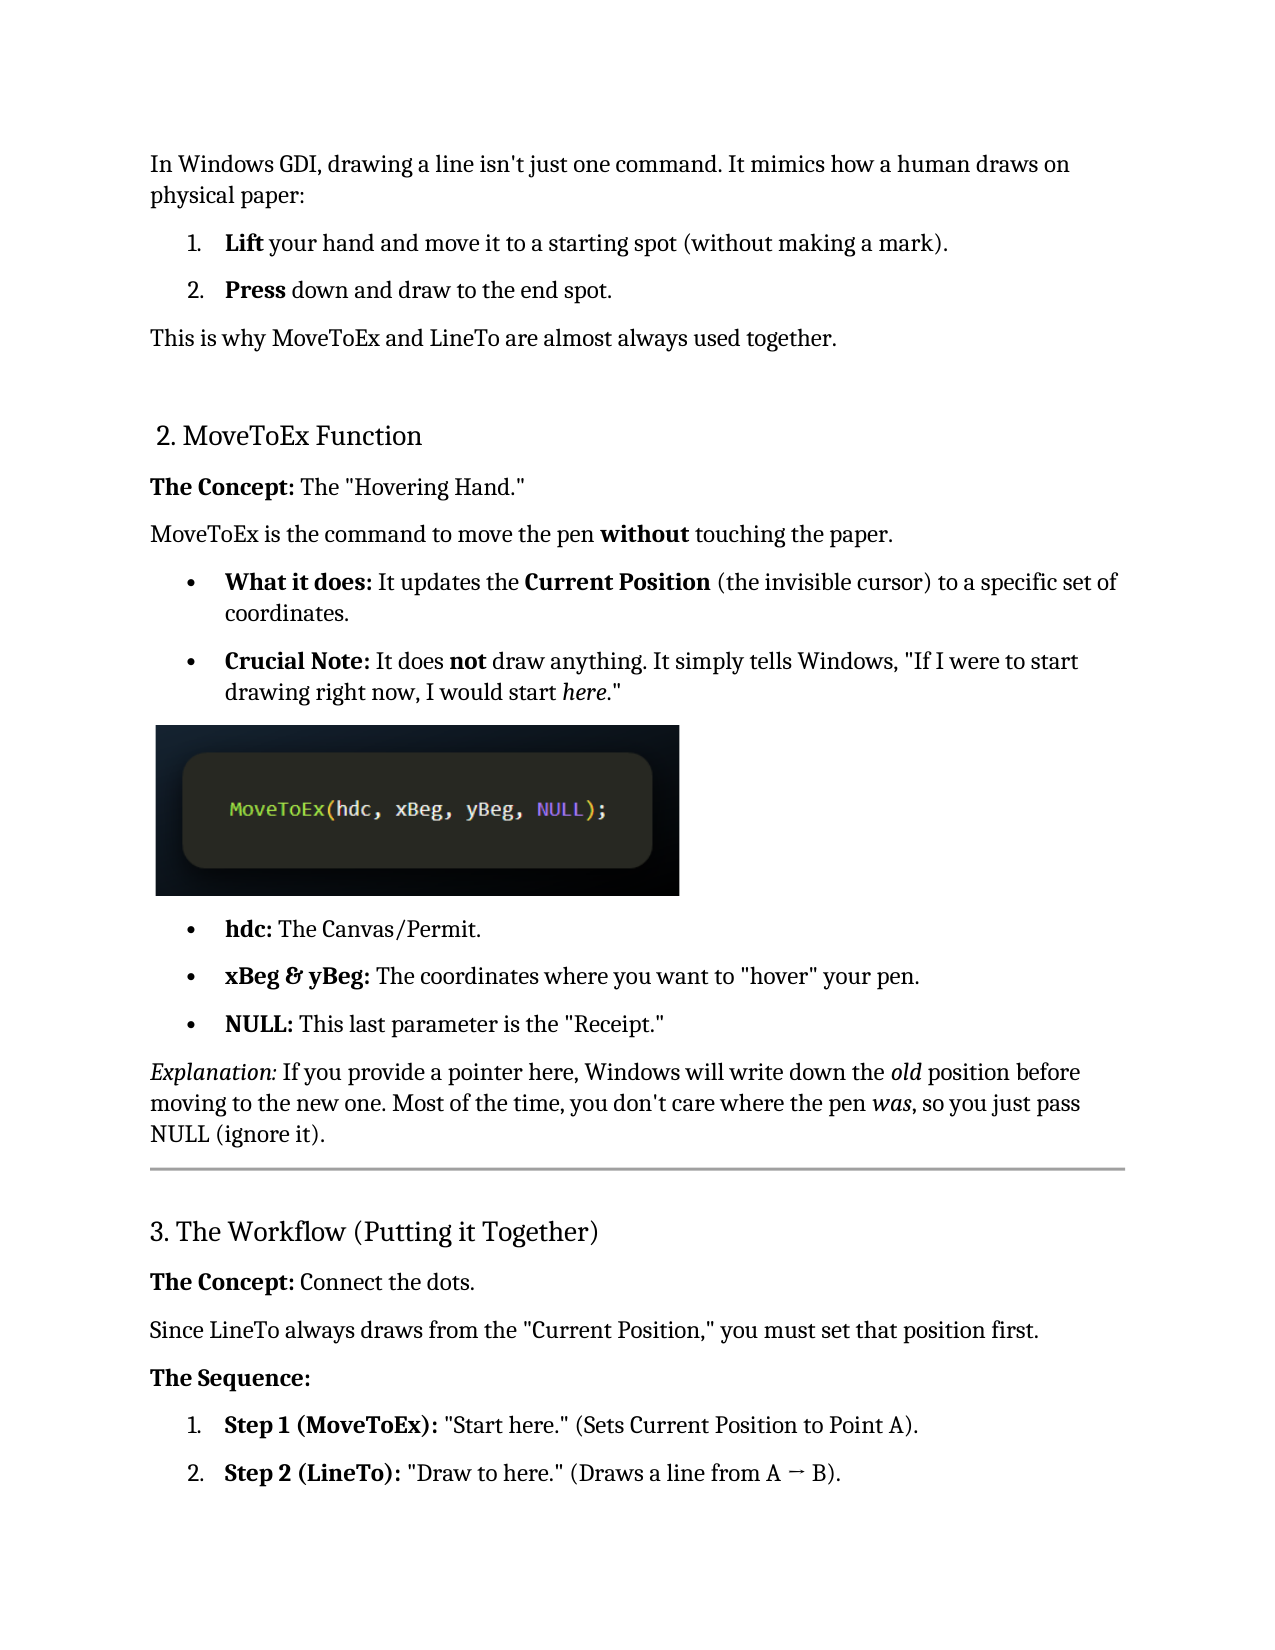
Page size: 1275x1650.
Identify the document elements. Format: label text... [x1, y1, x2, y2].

list hdc: The Canvas/Permit. [187, 914, 1125, 943]
text 2. MoveToEx Function [150, 419, 1125, 453]
text The Concept: The "Hovering Hand." [150, 472, 1125, 501]
list Lift your hand and move it to a starting spot (without making a mark). [187, 229, 1125, 257]
text The Sequence: [150, 1363, 1125, 1392]
list Press down and draw to the end spot. [187, 276, 1125, 305]
list Step 1 (MoveToEx): "Start here." (Sets Current Position to Point A). [187, 1411, 1125, 1440]
text 3. The Workflow (Putting it Together) [150, 1215, 1125, 1249]
text The Concept: Connect the dots. [150, 1268, 1125, 1297]
list Crucial Note: It does not draw anything. It simply tells Windows, "If I were to start drawing right now, I would start here." [187, 647, 1125, 706]
text MoveToEx is the command to move the pen without touching the paper. [150, 520, 1125, 549]
text Explanation: If you provide a pointer here, Windows will write down the old position before moving to the new one. Most of the time, you don't care where the pen was, so you just pass NULL (ignore it). [150, 1058, 1125, 1148]
text Since LineTo always draws from the "Current Position," you must set that position first. [150, 1316, 1125, 1344]
list What it does: It updates the Current Position (the invisible cursor) to a specific set of coordinates. [187, 568, 1125, 628]
text In Windows GDI, drawing a line isn't just one command. It mimics how a human draws on physical paper: [150, 150, 1125, 210]
list xBeg & yBeg: The coordinates where you want to "hover" your pen. [187, 962, 1125, 991]
text This is why MoveToEx and LineTo are almost always used together. [150, 324, 1125, 353]
picture [155, 725, 680, 896]
list Step 2 (LineTo): "Draw to here." (Draws a line from A → B). [187, 1459, 1125, 1488]
list NULL: This last parameter is the "Receipt." [187, 1010, 1125, 1039]
